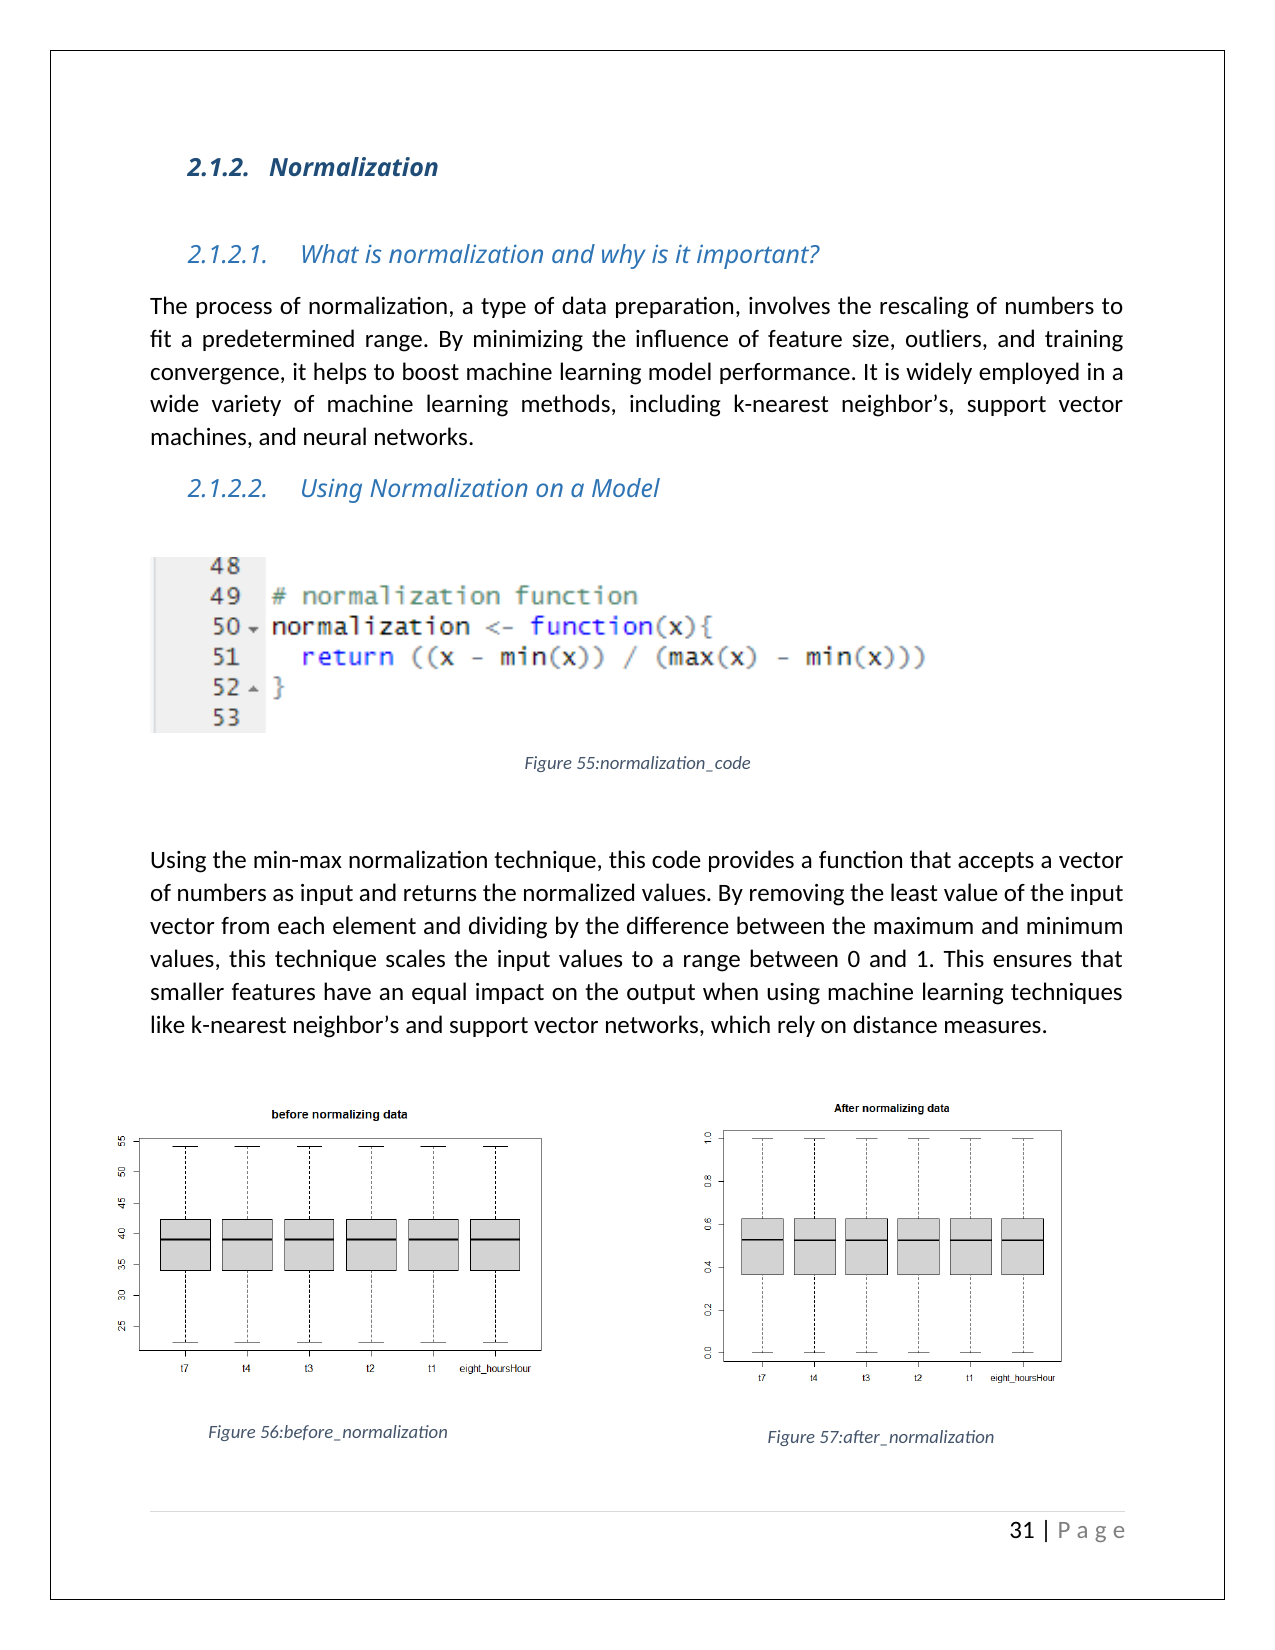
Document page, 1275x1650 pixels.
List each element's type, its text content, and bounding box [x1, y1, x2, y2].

subtitle Using Normalization on a Model [187, 471, 1125, 505]
picture [90, 1090, 566, 1411]
picture [679, 1085, 1084, 1417]
subtitle Normalization [187, 150, 1125, 184]
picture [150, 557, 1000, 733]
text Using the min-max normalization technique, this code provides a function that accepts a vector of numbers as input and returns the normalized values. By removing the least value of the input vector from each element and dividing by the difference between the maximum and minimum values, this technique scales the input values to a range between 0 and 1. This ensures that smaller features have an equal impact on the output when using machine learning techniques like k-nearest neighbor’s and support vector networks, which rely on distance measures. [150, 845, 1125, 1040]
text The process of normalization, a type of data preparation, involves the rescaling of numbers to fit a predetermined range. By minimizing the influence of feature size, outliers, and training convergence, it helps to boost machine learning model performance. It is widely employed in a wide variety of machine learning methods, including k-nearest neighbor’s, support vector machines, and neural networks. [150, 290, 1125, 452]
list What is normalization and why is it important? [187, 236, 1125, 270]
